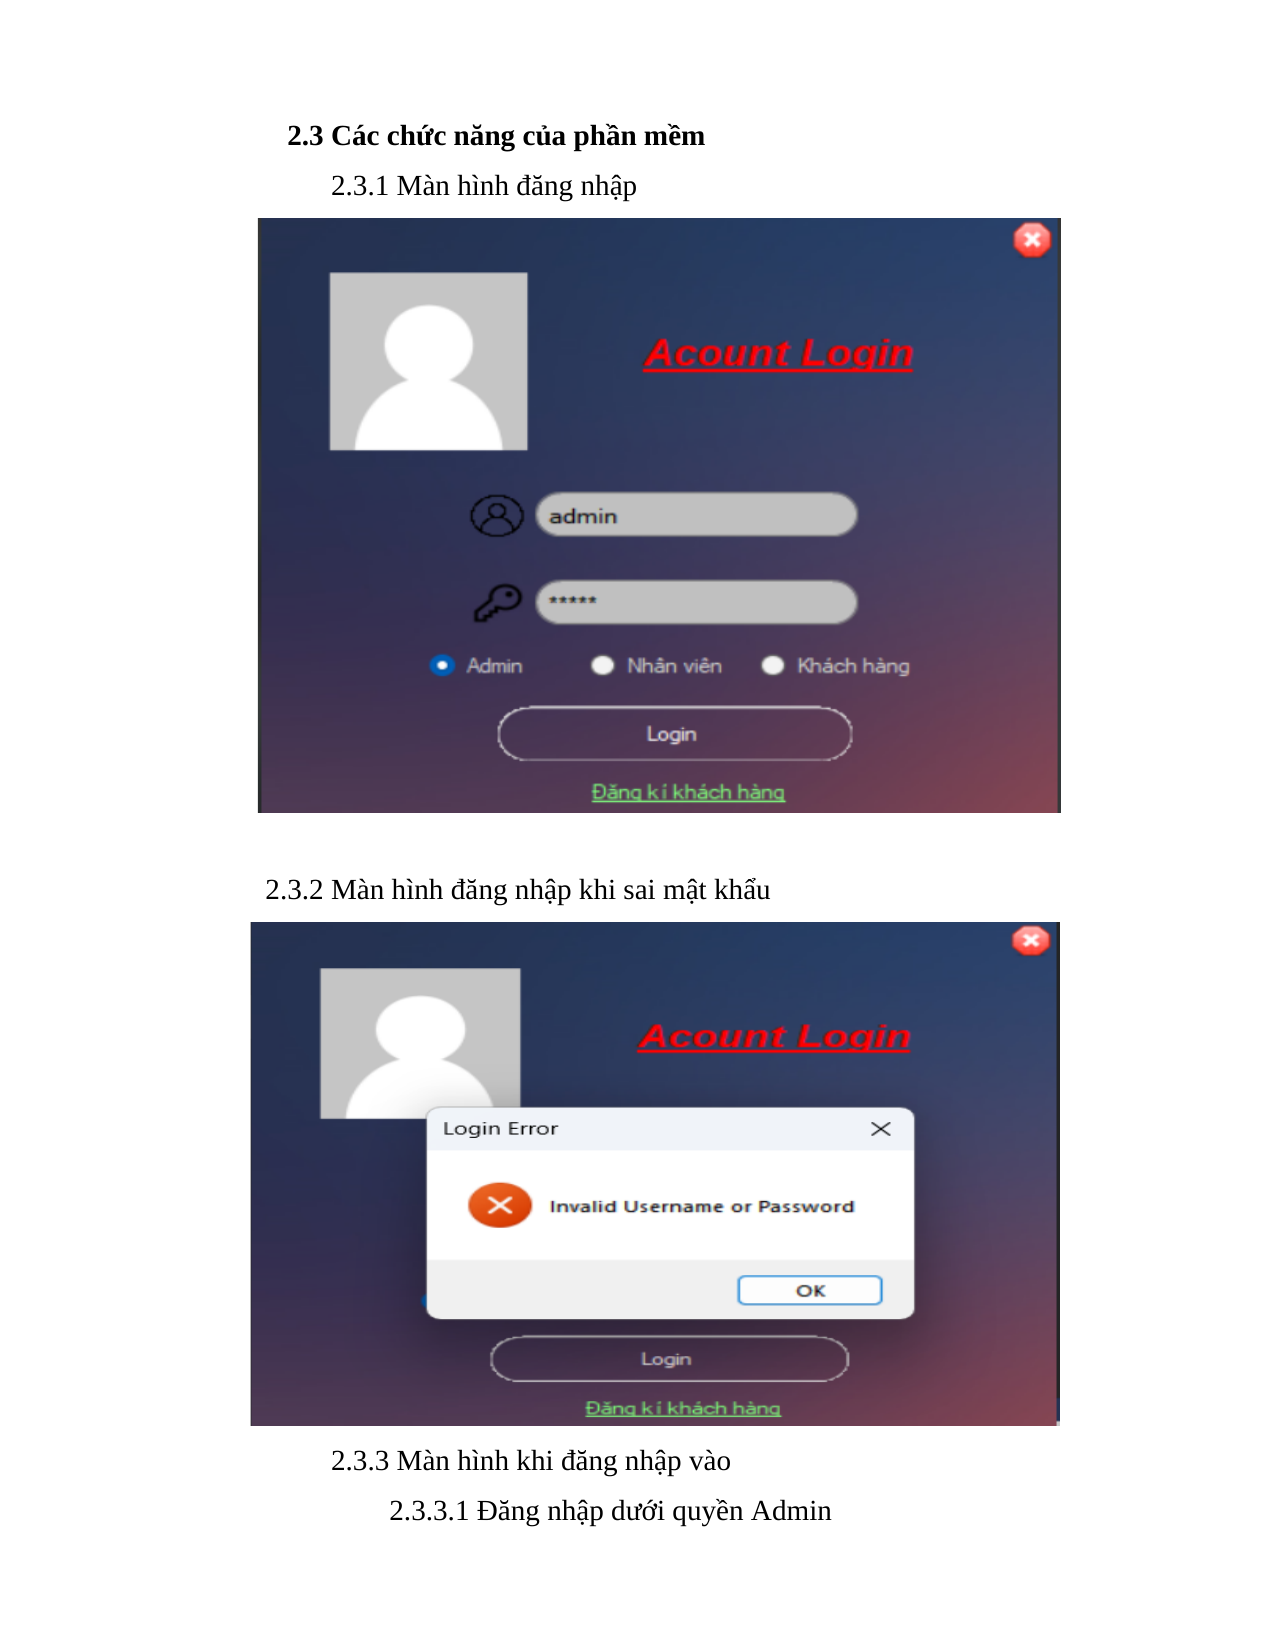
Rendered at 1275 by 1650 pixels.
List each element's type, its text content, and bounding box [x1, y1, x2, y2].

text 2.3.3 Màn hình khi đăng nhập vào [207, 1443, 1127, 1476]
text 2.3.2 Màn hình đăng nhập khi sai mật khẩu [207, 872, 1127, 906]
text 2.3.1 Màn hình đăng nhập [207, 168, 1127, 202]
picture [250, 922, 1060, 1426]
picture [257, 218, 1061, 813]
text 2.3 Các chức năng của phần mềm [207, 118, 1127, 152]
text 2.3.3.1 Đăng nhập dưới quyền Admin [207, 1493, 1127, 1526]
